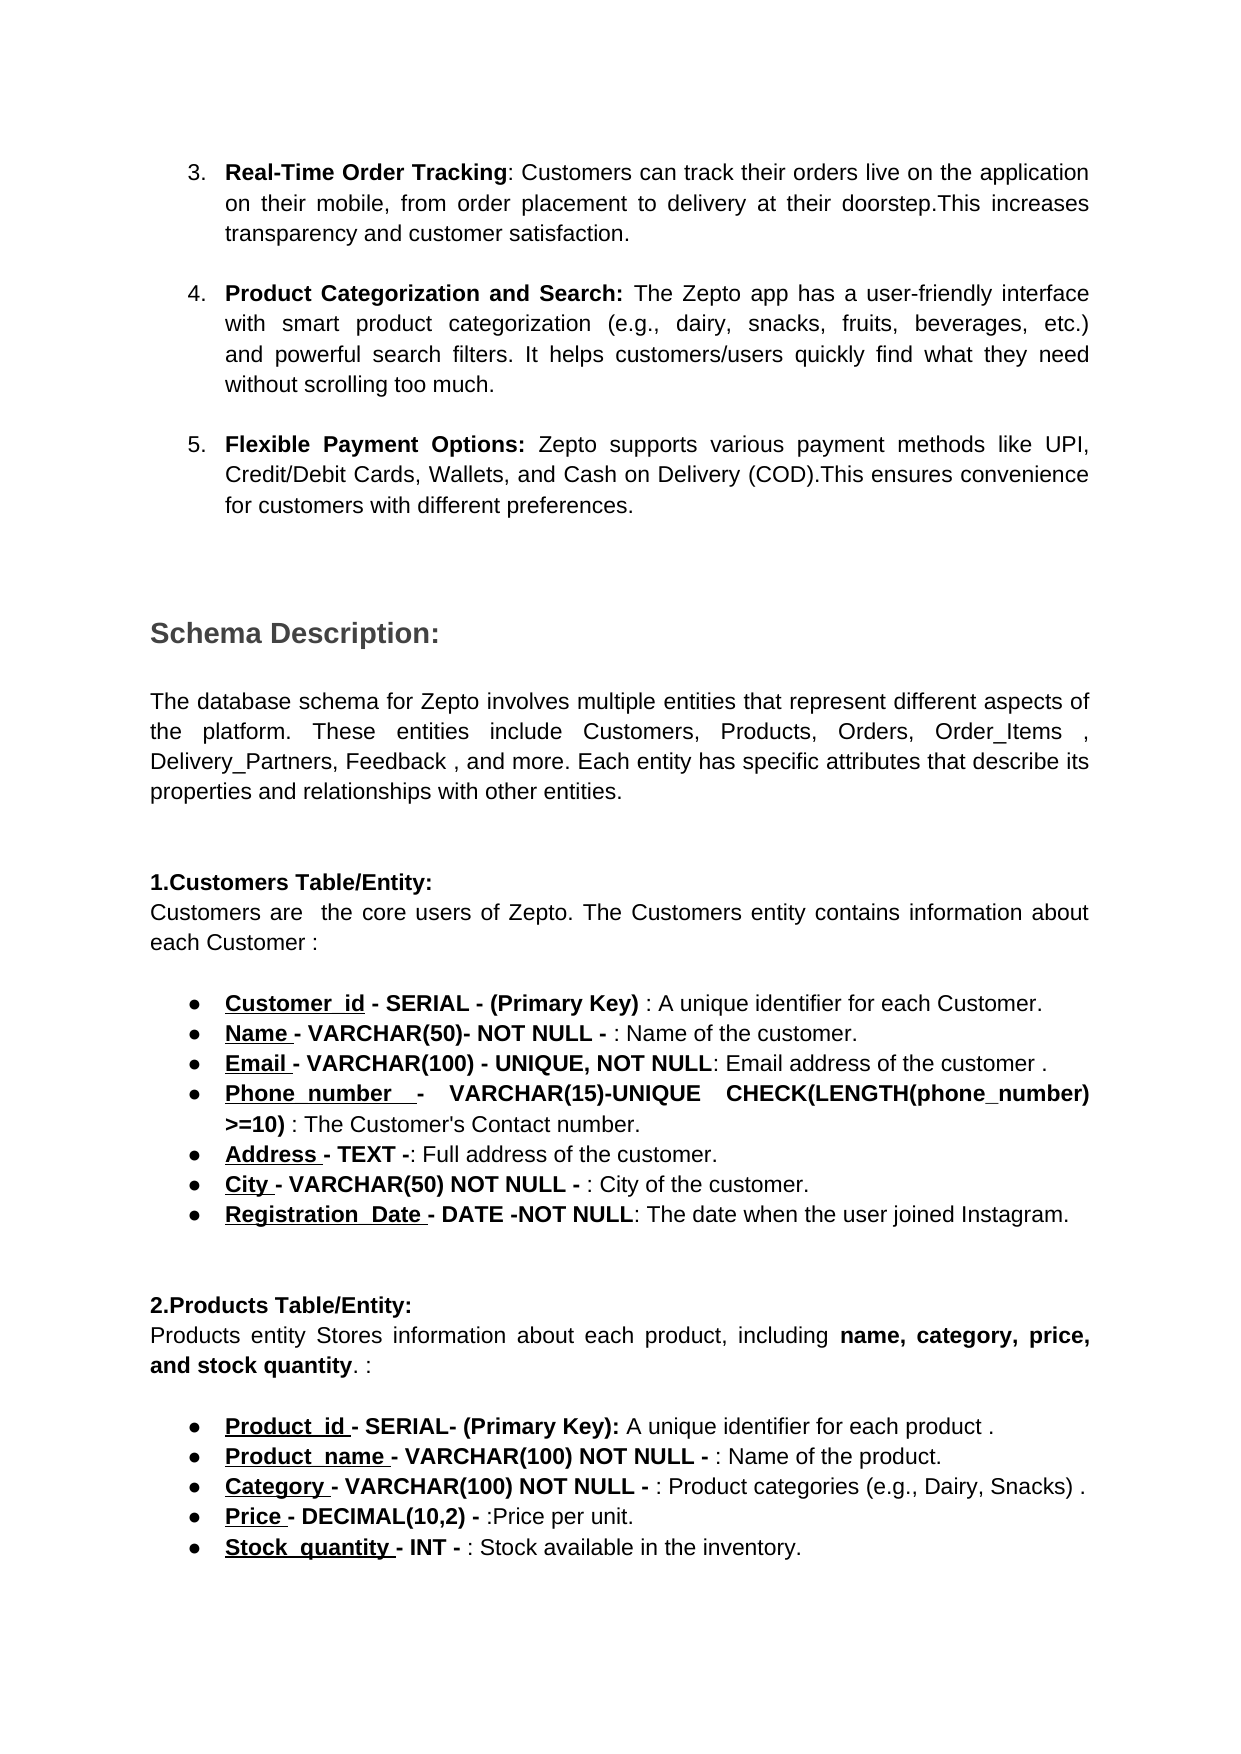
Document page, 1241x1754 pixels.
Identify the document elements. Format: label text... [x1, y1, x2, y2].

list Stock_quantity - INT - : Stock available in the inventory. [187, 1533, 1090, 1560]
list Registration_Date - DATE -NOT NULL: The date when the user joined Instagram. [187, 1201, 1090, 1228]
text The database schema for Zepto involves multiple entities that represent different aspects of the platform. These entities include Customers, Products, Orders, Order_Items , Delivery_Partners, Feedback , and more. Each entity has specific attributes that describe its properties and relationships with other entities. [150, 688, 1090, 805]
list Flexible Payment Options: Zepto supports various payment methods like UPI, Credit/Debit Cards, Wallets, and Cash on Delivery (COD).This ensures convenience for customers with different preferences. [187, 431, 1090, 518]
subtitle Schema Description: [150, 616, 1090, 649]
text 2.Products Table/Entity: [150, 1292, 1090, 1318]
list Customer_id - SERIAL - (Primary Key) : A unique identifier for each Customer. [187, 990, 1090, 1016]
list Email - VARCHAR(100) - UNIQUE, NOT NULL: Email address of the customer . [187, 1050, 1090, 1077]
list Product_id - SERIAL- (Primary Key): A unique identifier for each product . [187, 1413, 1090, 1439]
text 1.Customers Table/Entity: [150, 869, 1090, 895]
list Real-Time Order Tracking: Customers can track their orders live on the application on their mobile, from order placement to delivery at their doorstep.This increases transparency and customer satisfaction. [187, 159, 1090, 246]
list Category - VARCHAR(100) NOT NULL - : Product categories (e.g., Dairy, Snacks) . [187, 1473, 1090, 1499]
list City - VARCHAR(50) NOT NULL - : City of the customer. [187, 1171, 1090, 1197]
list Address - TEXT -: Full address of the customer. [187, 1141, 1090, 1167]
text Customers are the core users of Zepto. The Customers entity contains information about each Customer : [150, 899, 1090, 956]
list Price - DECIMAL(10,2) - :Price per unit. [187, 1503, 1090, 1530]
list Phone_number - VARCHAR(15)-UNIQUE CHECK(LENGTH(phone_number) >=10) : The Customer's Contact number. [187, 1080, 1090, 1137]
list Product Categorization and Search: The Zepto app has a user-friendly interface with smart product categorization (e.g., dairy, snacks, fruits, beverages, etc.) and powerful search filters. It helps customers/users quickly find what they need without scrolling too much. [187, 280, 1090, 397]
text Products entity Stores information about each product, including name, category, price, and stock quantity. : [150, 1322, 1090, 1379]
list Name - VARCHAR(50)- NOT NULL - : Name of the customer. [187, 1020, 1090, 1046]
list Product_name - VARCHAR(100) NOT NULL - : Name of the product. [187, 1443, 1090, 1469]
